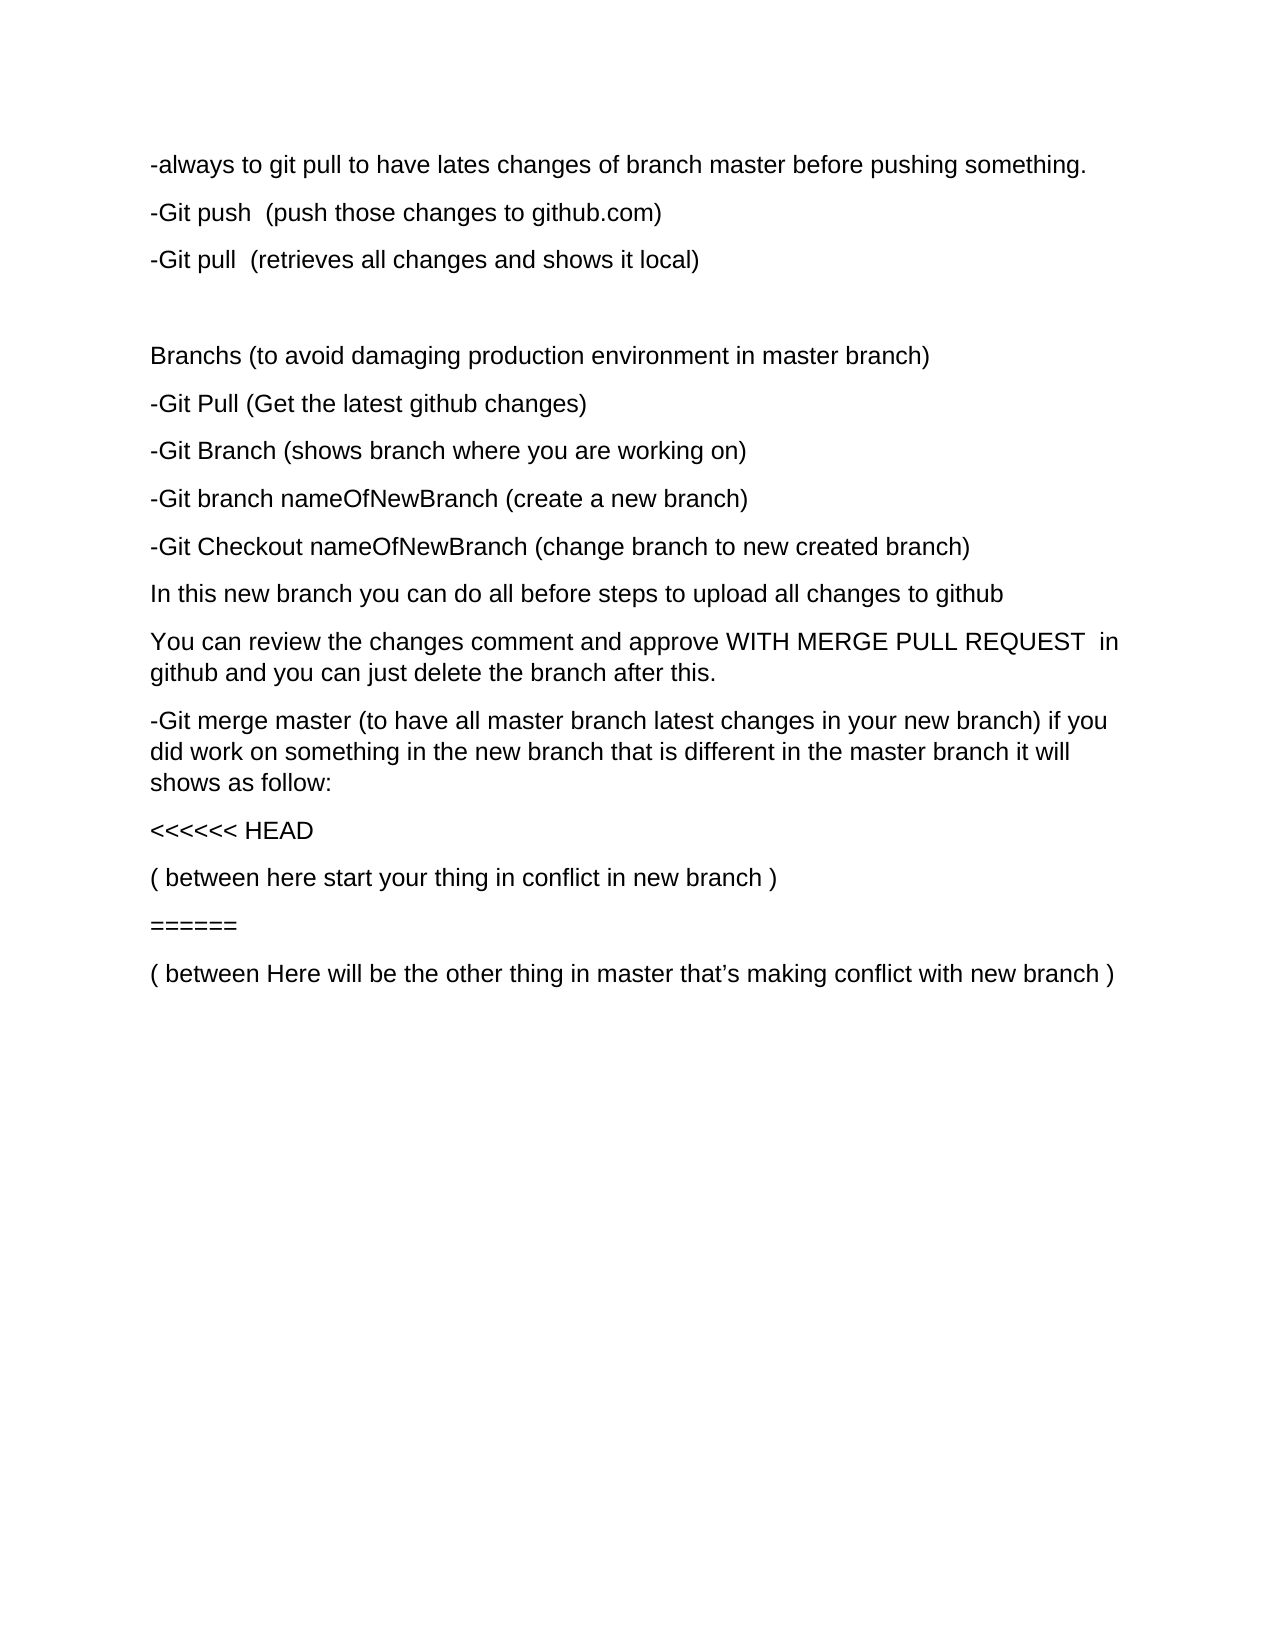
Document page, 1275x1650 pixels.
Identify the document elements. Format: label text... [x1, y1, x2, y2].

text <<<<<< HEAD [150, 816, 1125, 844]
text Branchs (to avoid damaging production environment in master branch) [150, 341, 1125, 369]
text -Git pull (retrieves all changes and shows it local) [150, 245, 1125, 274]
text -Git push (push those changes to github.com) [150, 198, 1125, 226]
text -Git Pull (Get the latest github changes) [150, 388, 1125, 417]
text In this new branch you can do all before steps to upload all changes to github [150, 579, 1125, 608]
text ( between Here will be the other thing in master that’s making conflict with new branch ) [150, 959, 1125, 987]
text ====== [150, 911, 1125, 940]
text -always to git pull to have lates changes of branch master before pushing something. [150, 150, 1125, 179]
text -Git merge master (to have all master branch latest changes in your new branch) if you did work on something in the new branch that is different in the master branch it will shows as follow: [150, 706, 1125, 797]
text ( between here start your thing in conflict in new branch ) [150, 863, 1125, 892]
text -Git Branch (shows branch where you are working on) [150, 436, 1125, 465]
text -Git branch nameOfNewBranch (create a new branch) [150, 484, 1125, 513]
text You can review the changes comment and approve WITH MERGE PULL REQUEST in github and you can just delete the branch after this. [150, 627, 1125, 687]
text -Git Checkout nameOfNewBranch (change branch to new created branch) [150, 532, 1125, 560]
